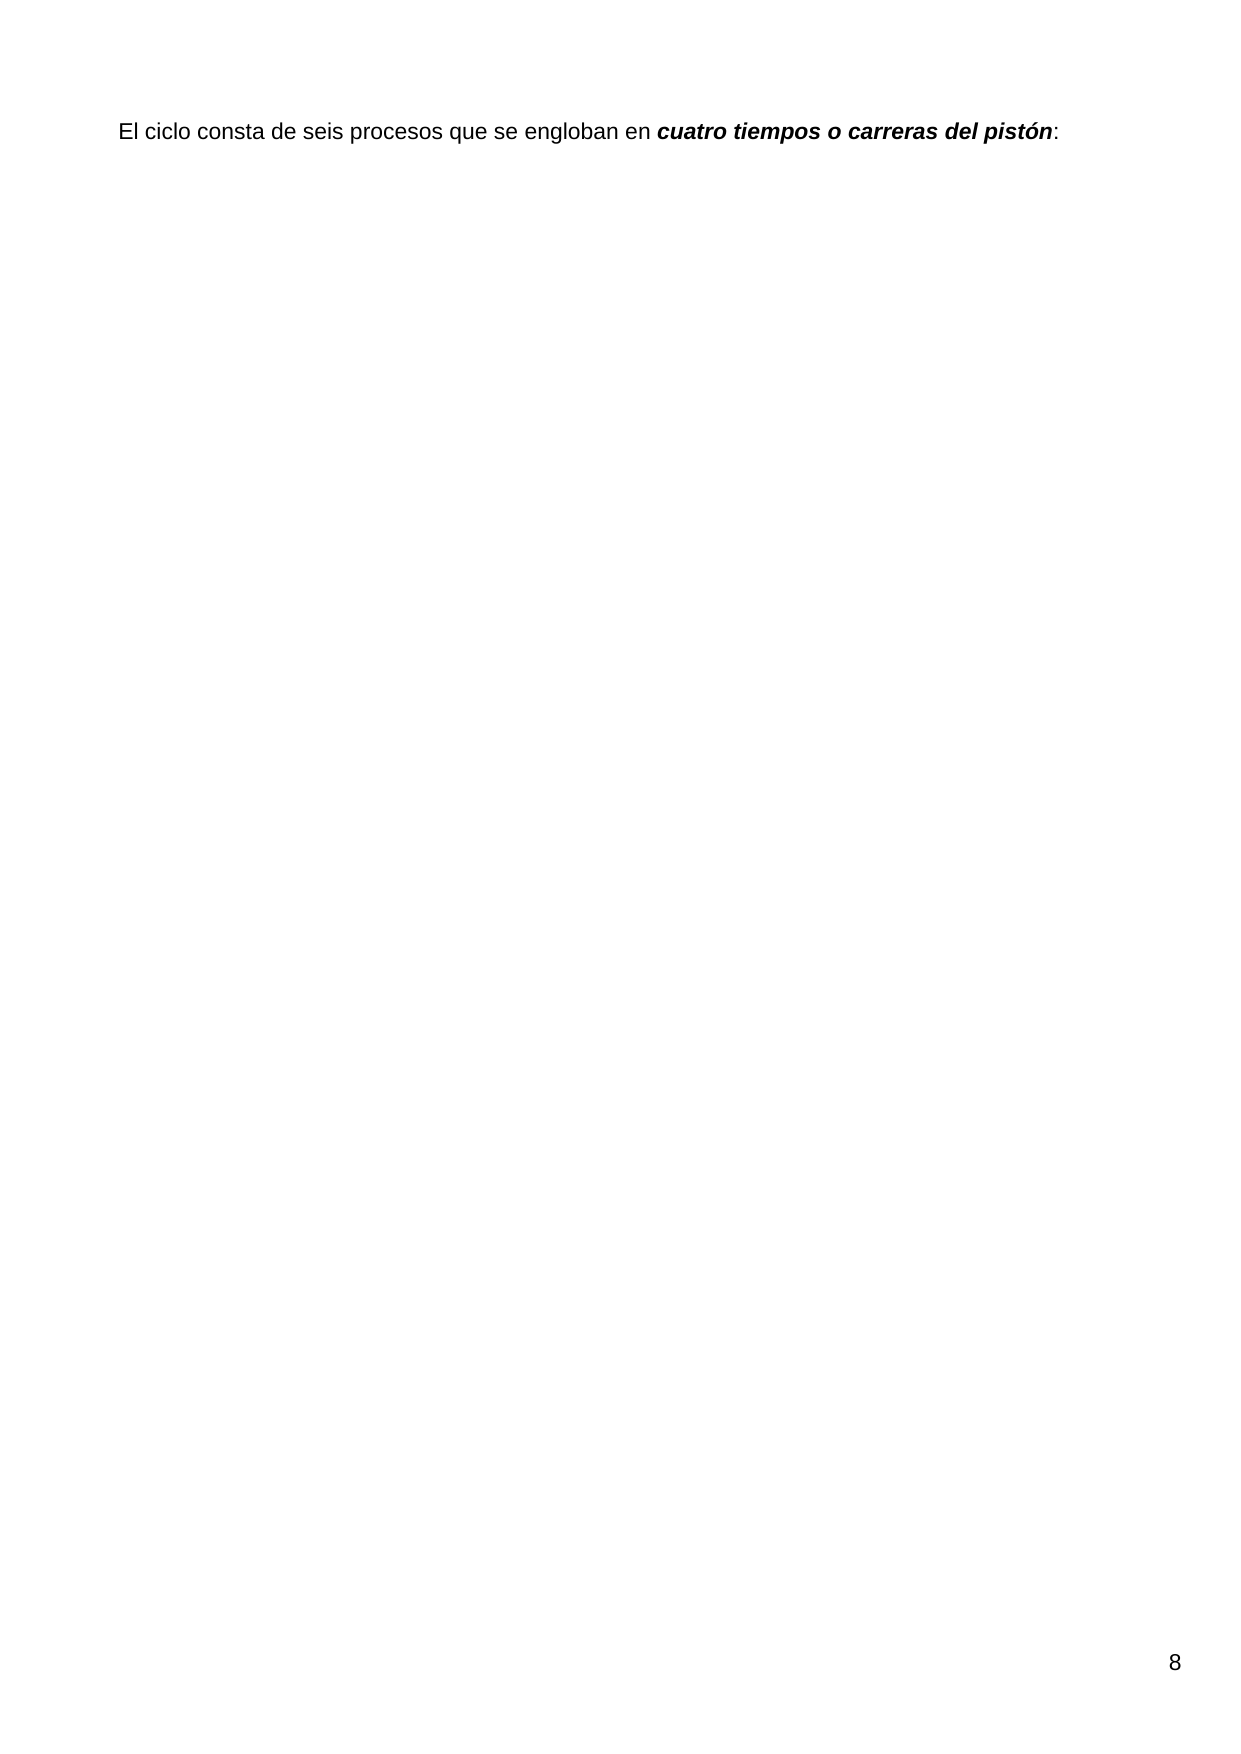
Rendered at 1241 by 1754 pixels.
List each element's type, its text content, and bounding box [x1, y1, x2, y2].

text El ciclo consta de seis procesos que se engloban en cuatro tiempos o carreras del pistón: [118, 118, 1181, 144]
